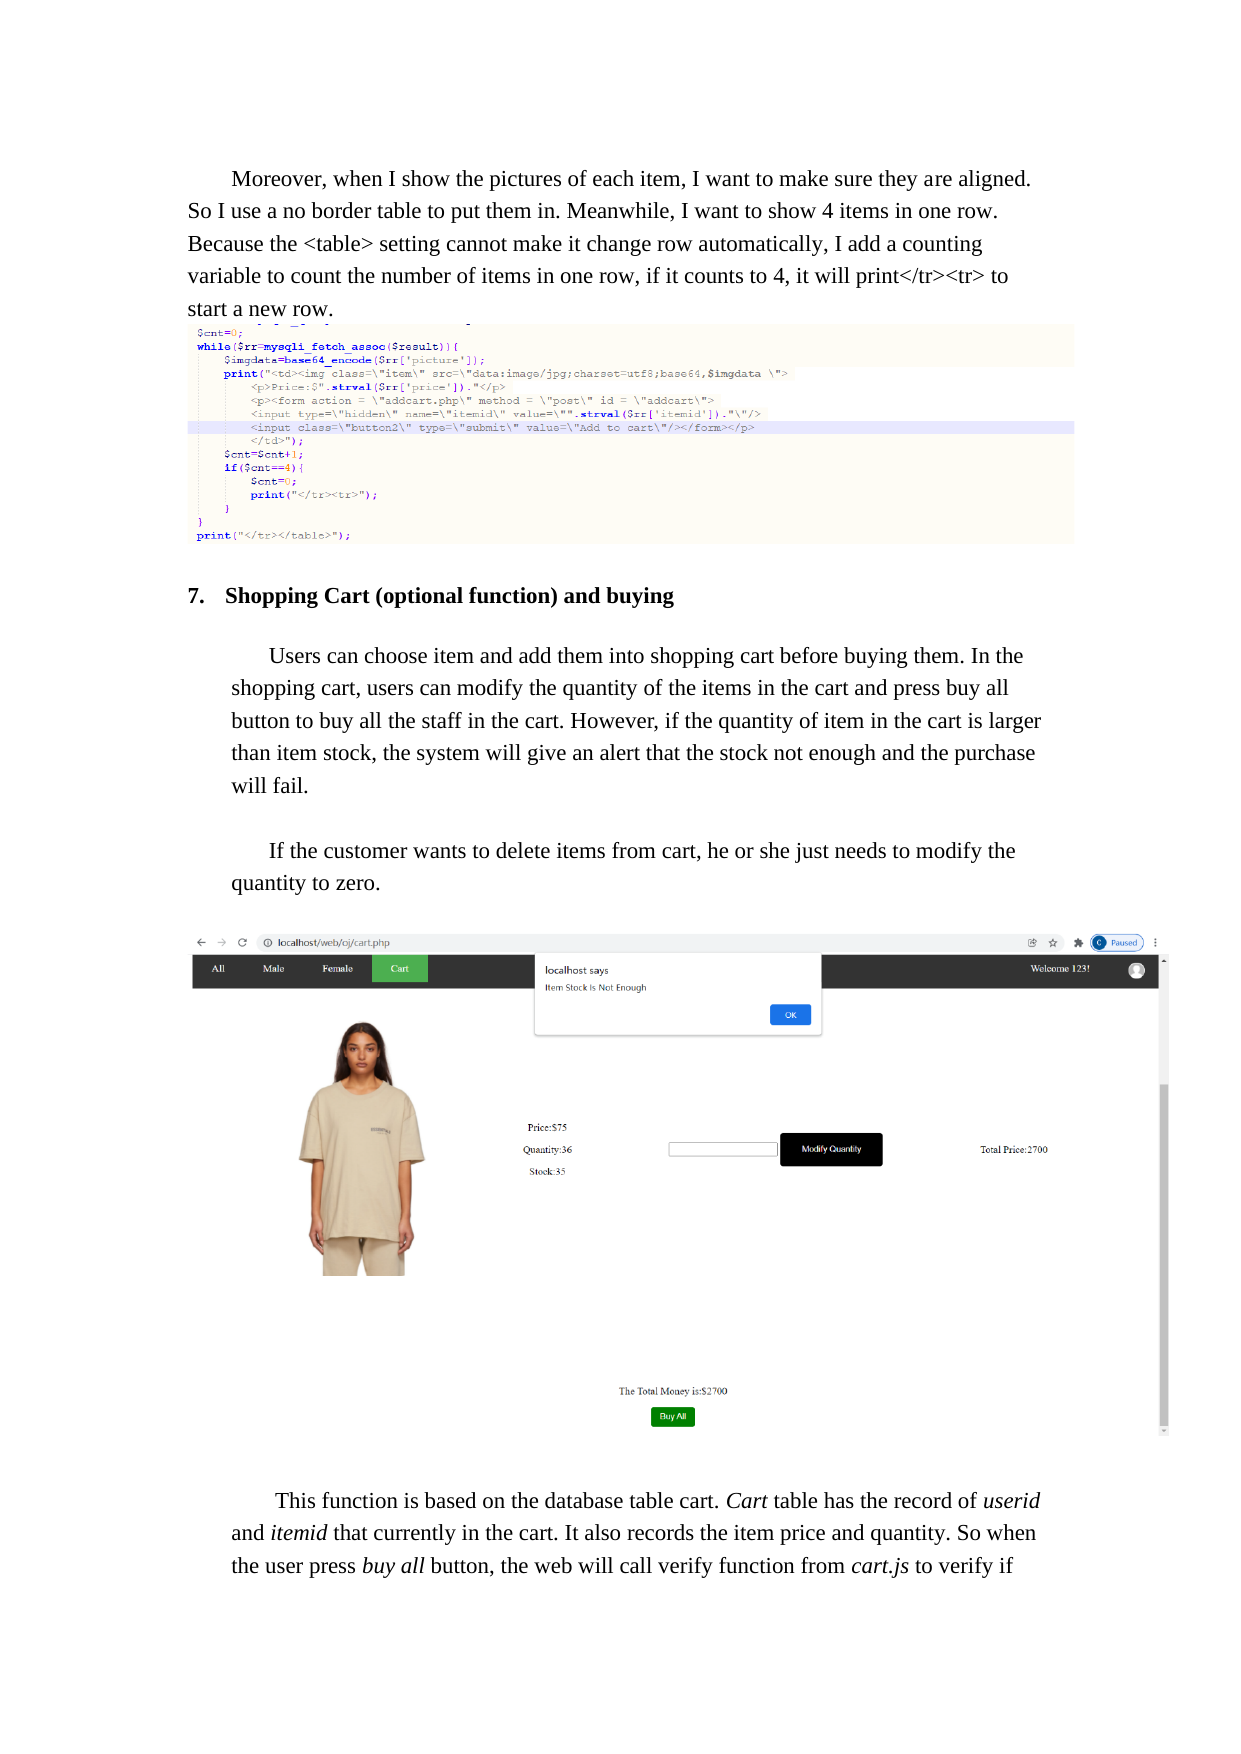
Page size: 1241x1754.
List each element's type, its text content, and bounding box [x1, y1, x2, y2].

subtitle Shopping Cart (optional function) and buying [187, 579, 1053, 612]
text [231, 1484, 1053, 1581]
text If the customer wants to delete items from cart, he or she just needs to modify the quantity to zero. [231, 834, 1053, 899]
picture [187, 931, 1169, 1436]
text Moreover, when I show the pictures of each item, I want to make sure they are aligned. So I use a no border table to put them in. Meanwhile, I want to show 4 items in one row. Because the <table> setting cannot make it change row automatically, I add a counting variable to count the number of items in one row, if it counts to 4, it will print</tr><tr> to start a new row. [187, 162, 1053, 324]
picture [187, 324, 1075, 544]
text Users can choose item and add them into shopping cart before buying them. In the shopping cart, users can modify the quantity of the items in the cart and press buy all button to buy all the staff in the cart. However, if the quantity of item in the cart is larger than item stock, the system will give an alert that the stock not enough and the purchase will fail. [231, 639, 1053, 801]
